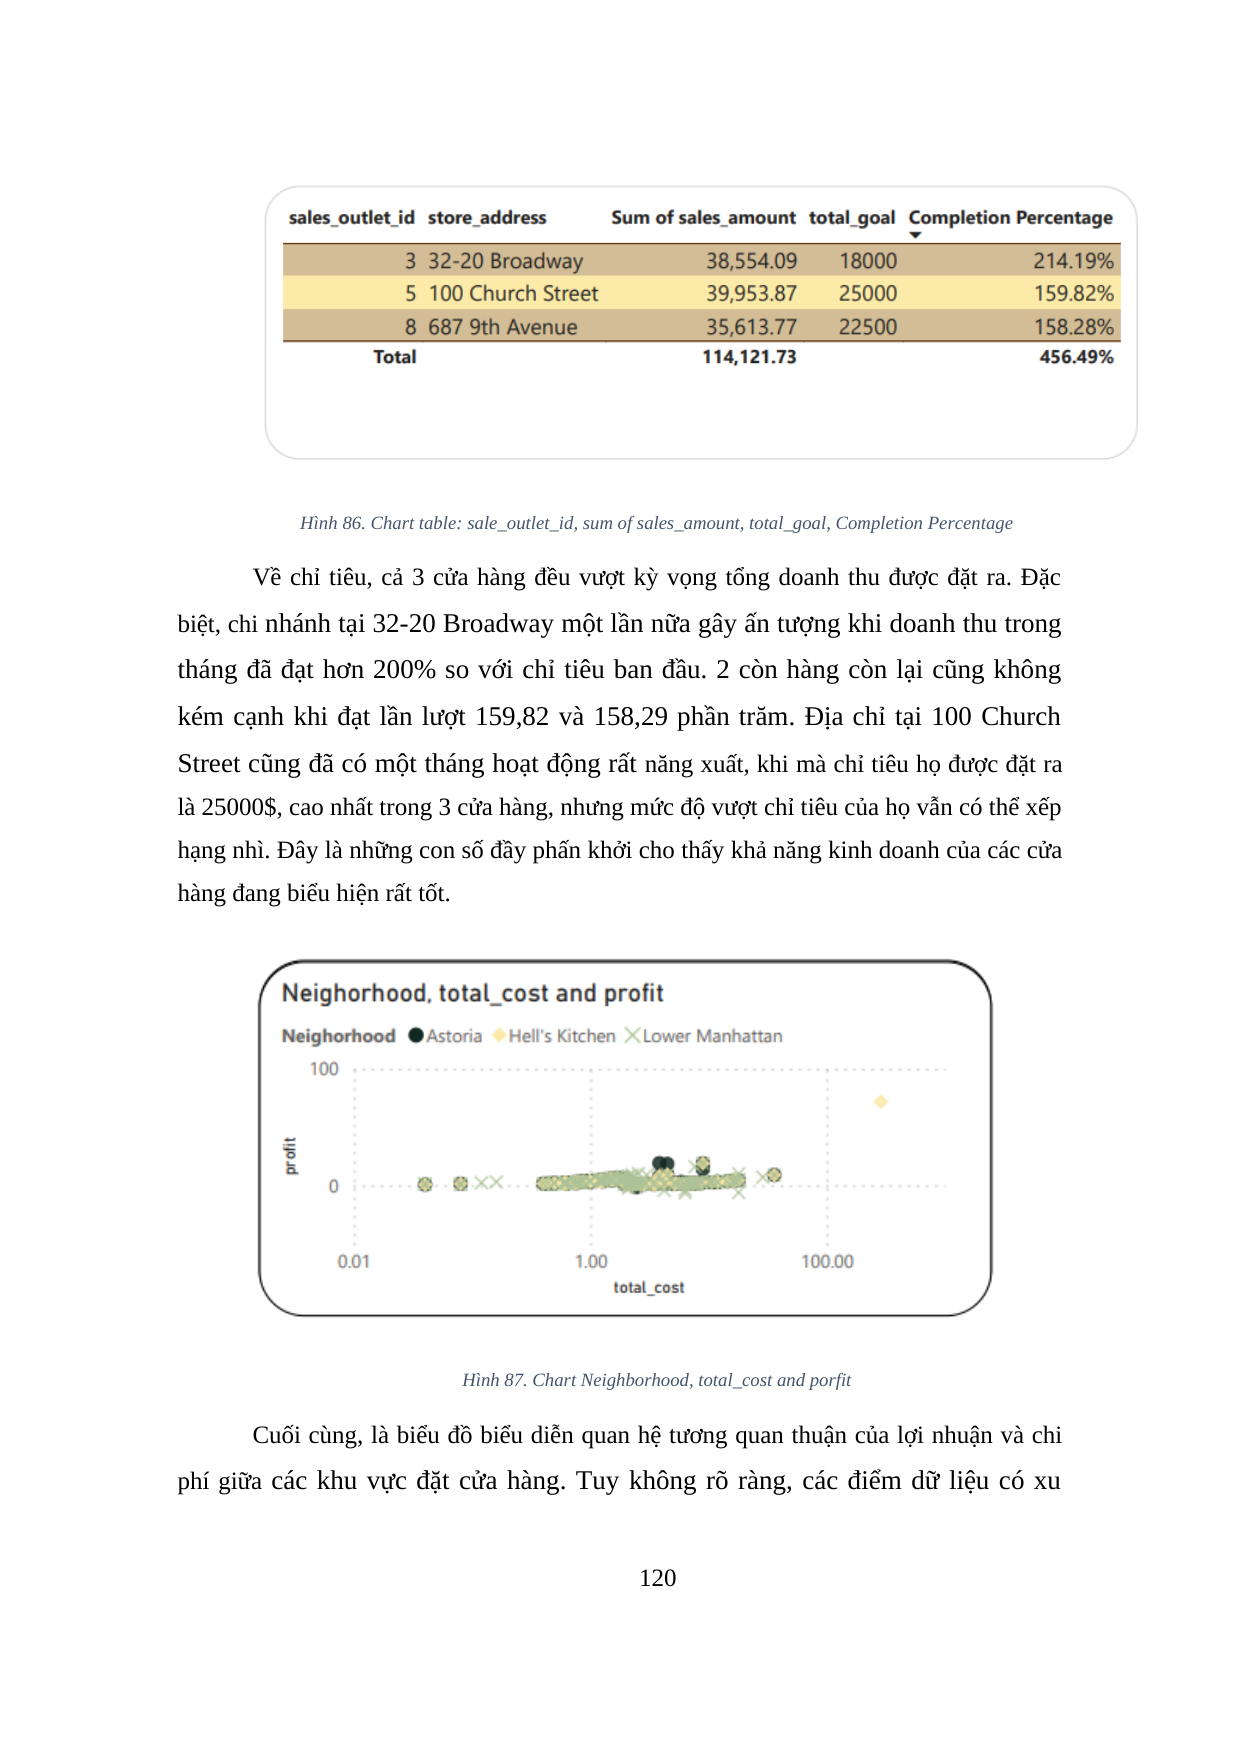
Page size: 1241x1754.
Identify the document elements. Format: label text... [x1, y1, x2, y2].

picture [252, 177, 1139, 469]
picture [252, 950, 998, 1326]
text Về chỉ tiêu, cả 3 cửa hàng đều vượt kỳ vọng tổng doanh thu được đặt ra. Đặc biệt, chi nhánh tại 32-20 Broadway một lần nữa gây ấn tượng khi doanh thu trong tháng đã đạt hơn 200% so với chỉ tiêu ban đầu. 2 còn hàng còn lại cũng không kém cạnh khi đạt lần lượt 159,82 và 158,29 phần trăm. Địa chỉ tại 100 Church Street cũng đã có một tháng hoạt động rất năng xuất, khi mà chỉ tiêu họ được đặt ra là 25000$, cao nhất trong 3 cửa hàng, nhưng mức độ vượt chỉ tiêu của họ vẫn có thể xếp hạng nhì. Đây là những con số đầy phấn khởi cho thấy khả năng kinh doanh của các cửa hàng đang biểu hiện rất tốt. [177, 562, 1063, 907]
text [177, 1420, 1063, 1496]
text Hình 86. Chart table: sale_outlet_id, sum of sales_amount, total_goal, Completion Percentage [177, 512, 1063, 533]
text Hình 87. Chart Neighborhood, total_cost and porfit [177, 1369, 1063, 1391]
